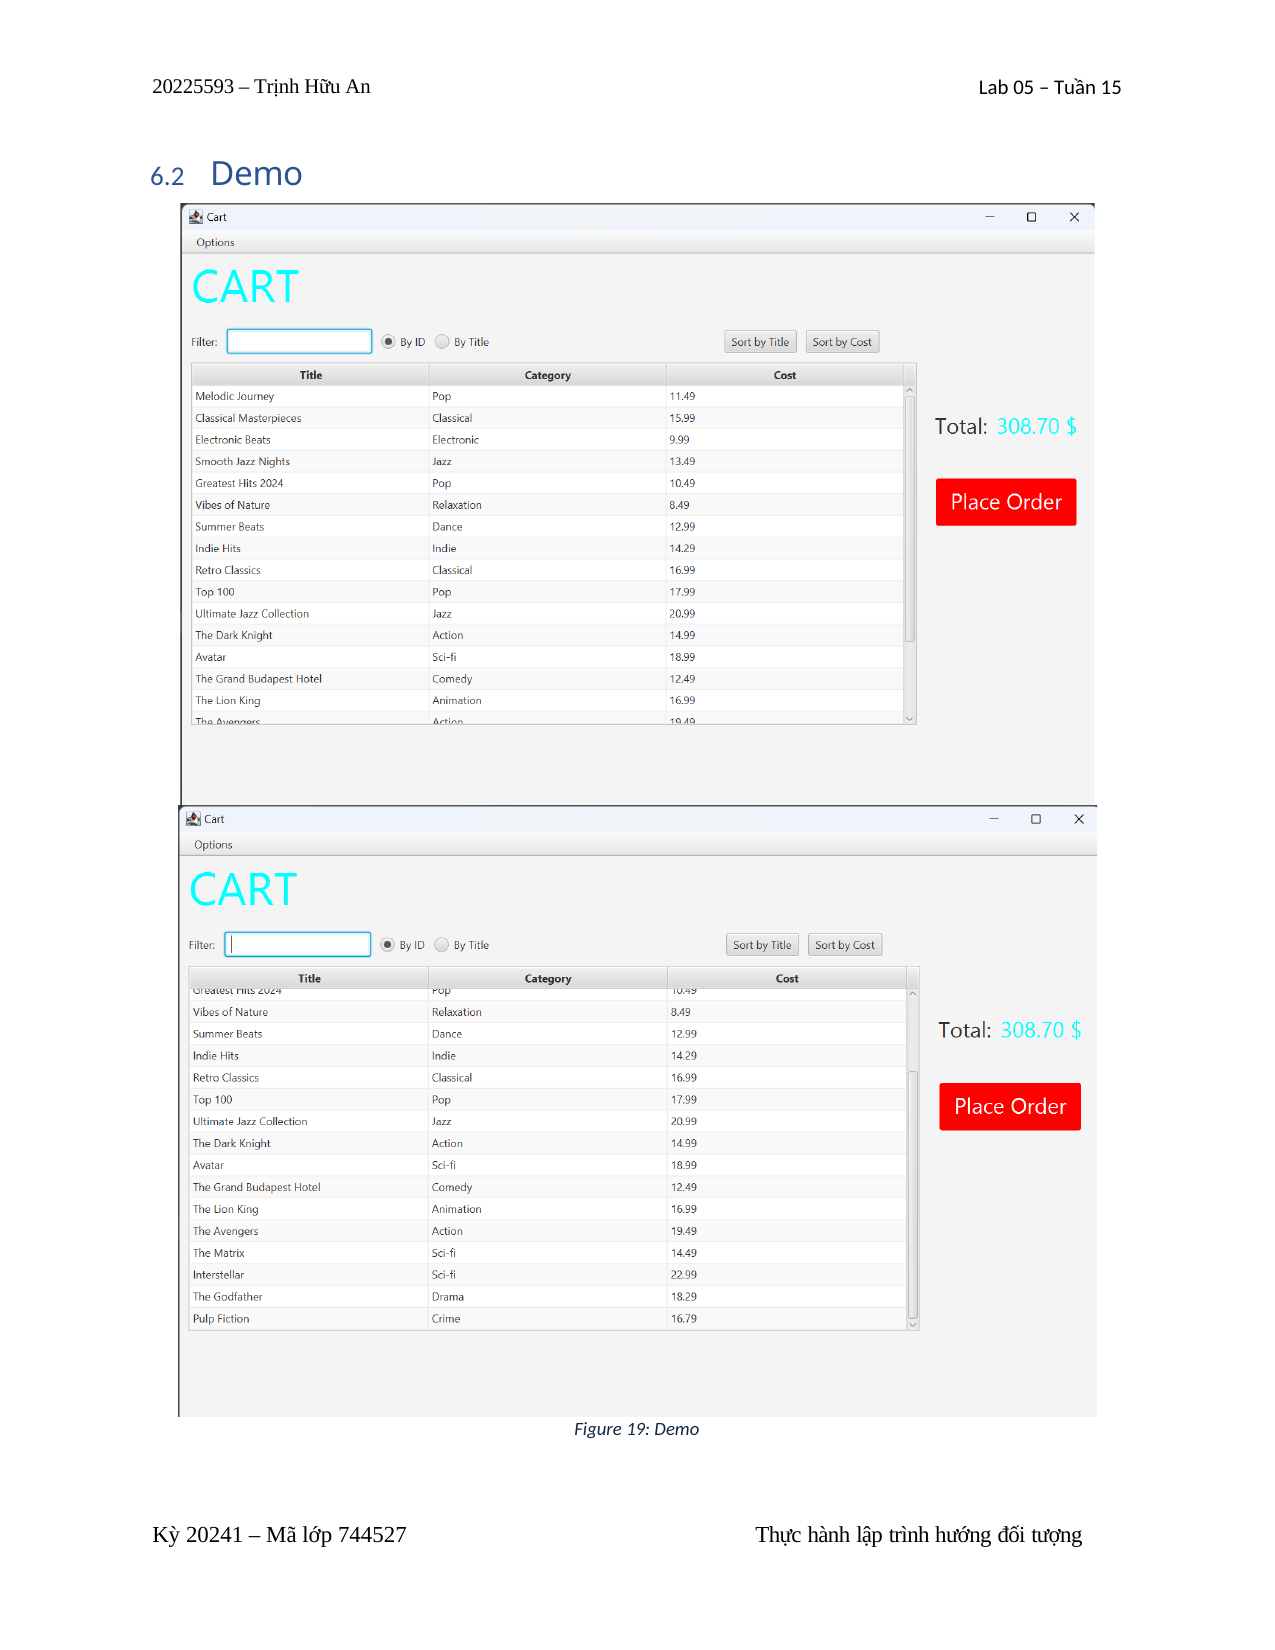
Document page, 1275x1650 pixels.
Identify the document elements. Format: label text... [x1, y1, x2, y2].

picture [178, 203, 1098, 1417]
subtitle Demo [150, 150, 1125, 195]
